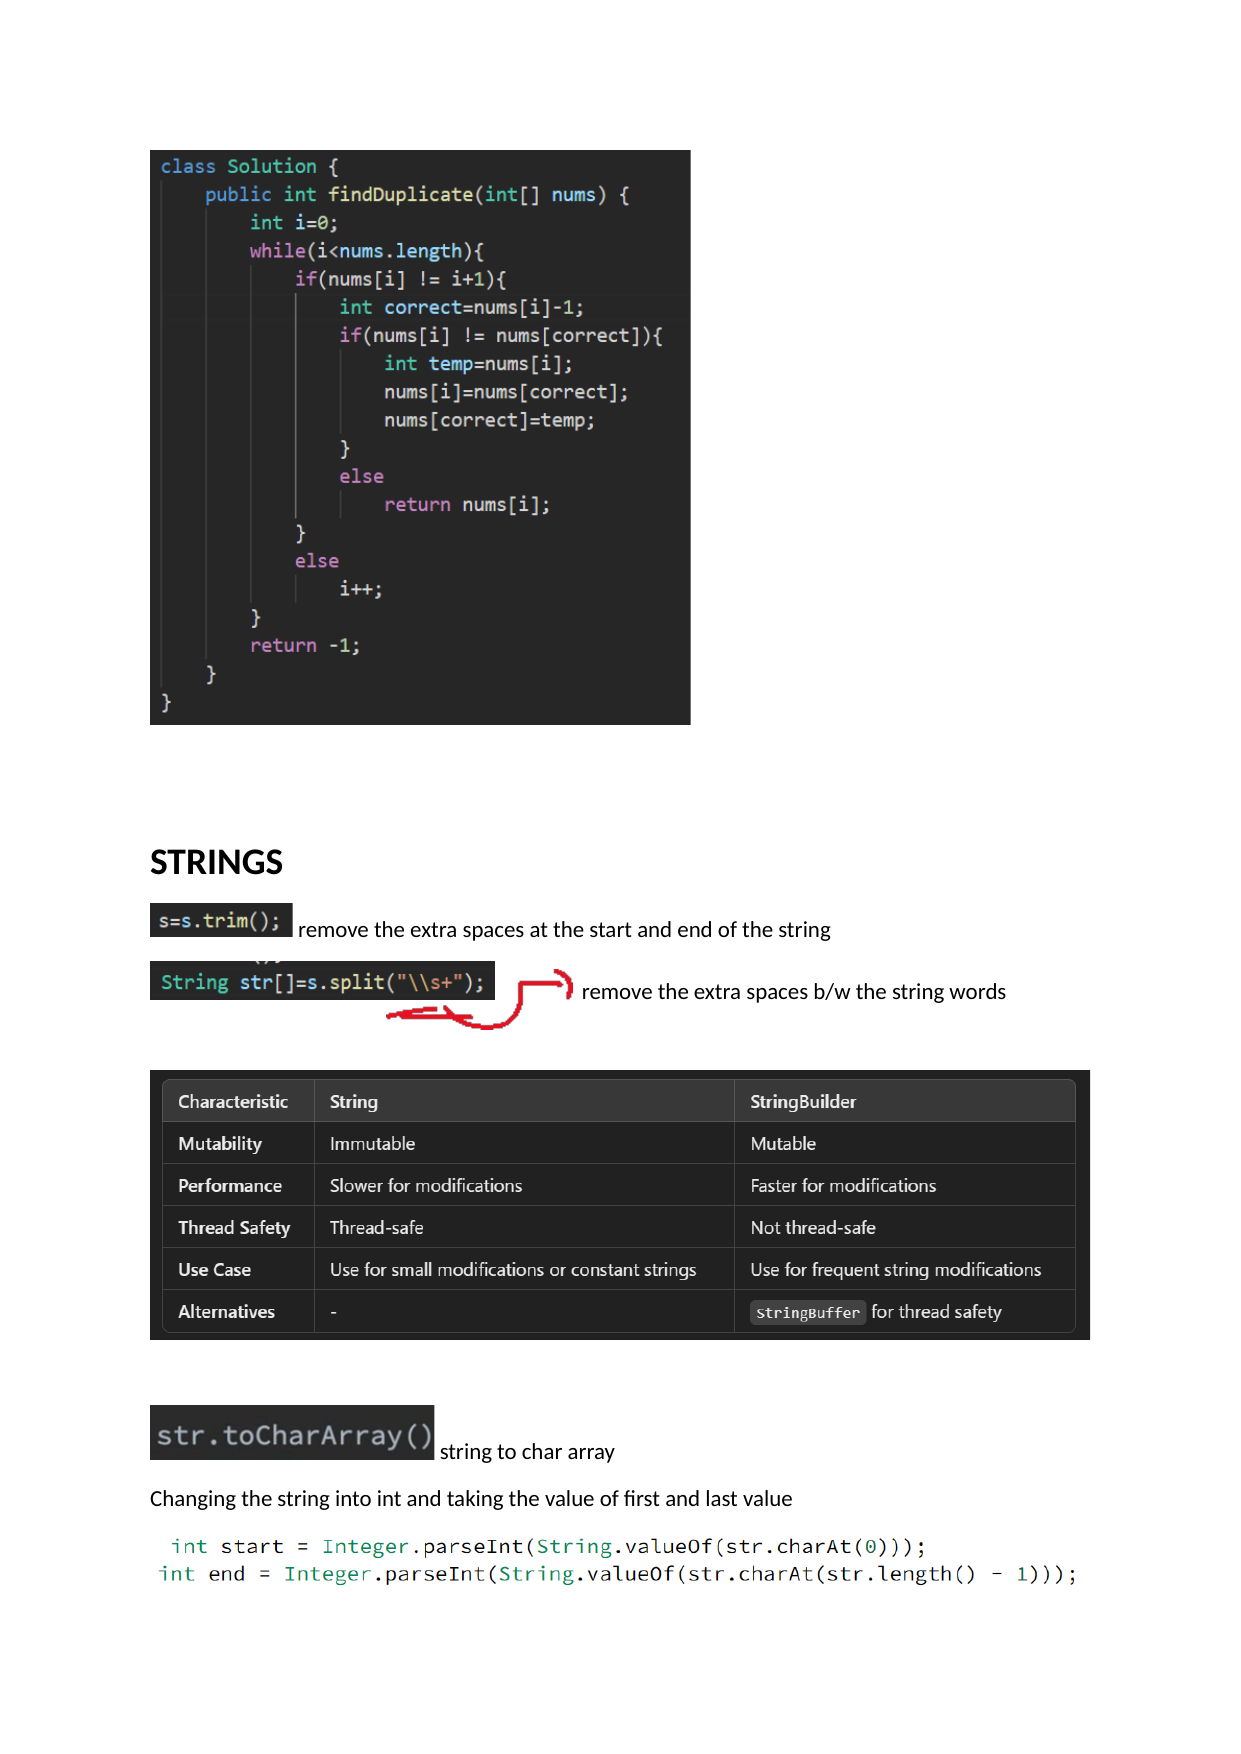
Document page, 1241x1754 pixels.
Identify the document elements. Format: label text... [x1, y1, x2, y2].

picture [150, 1070, 1091, 1340]
text remove the extra spaces b/w the string words [495, 962, 1090, 1005]
text Changing the string into int and taking the value of first and last value [150, 1484, 1090, 1512]
picture [150, 150, 691, 725]
picture [150, 961, 573, 1030]
picture [150, 903, 293, 937]
picture [150, 1531, 1091, 1590]
text STRINGS [150, 838, 1090, 883]
text remove the extra spaces at the start and end of the string [150, 904, 1090, 943]
picture [150, 1405, 435, 1460]
